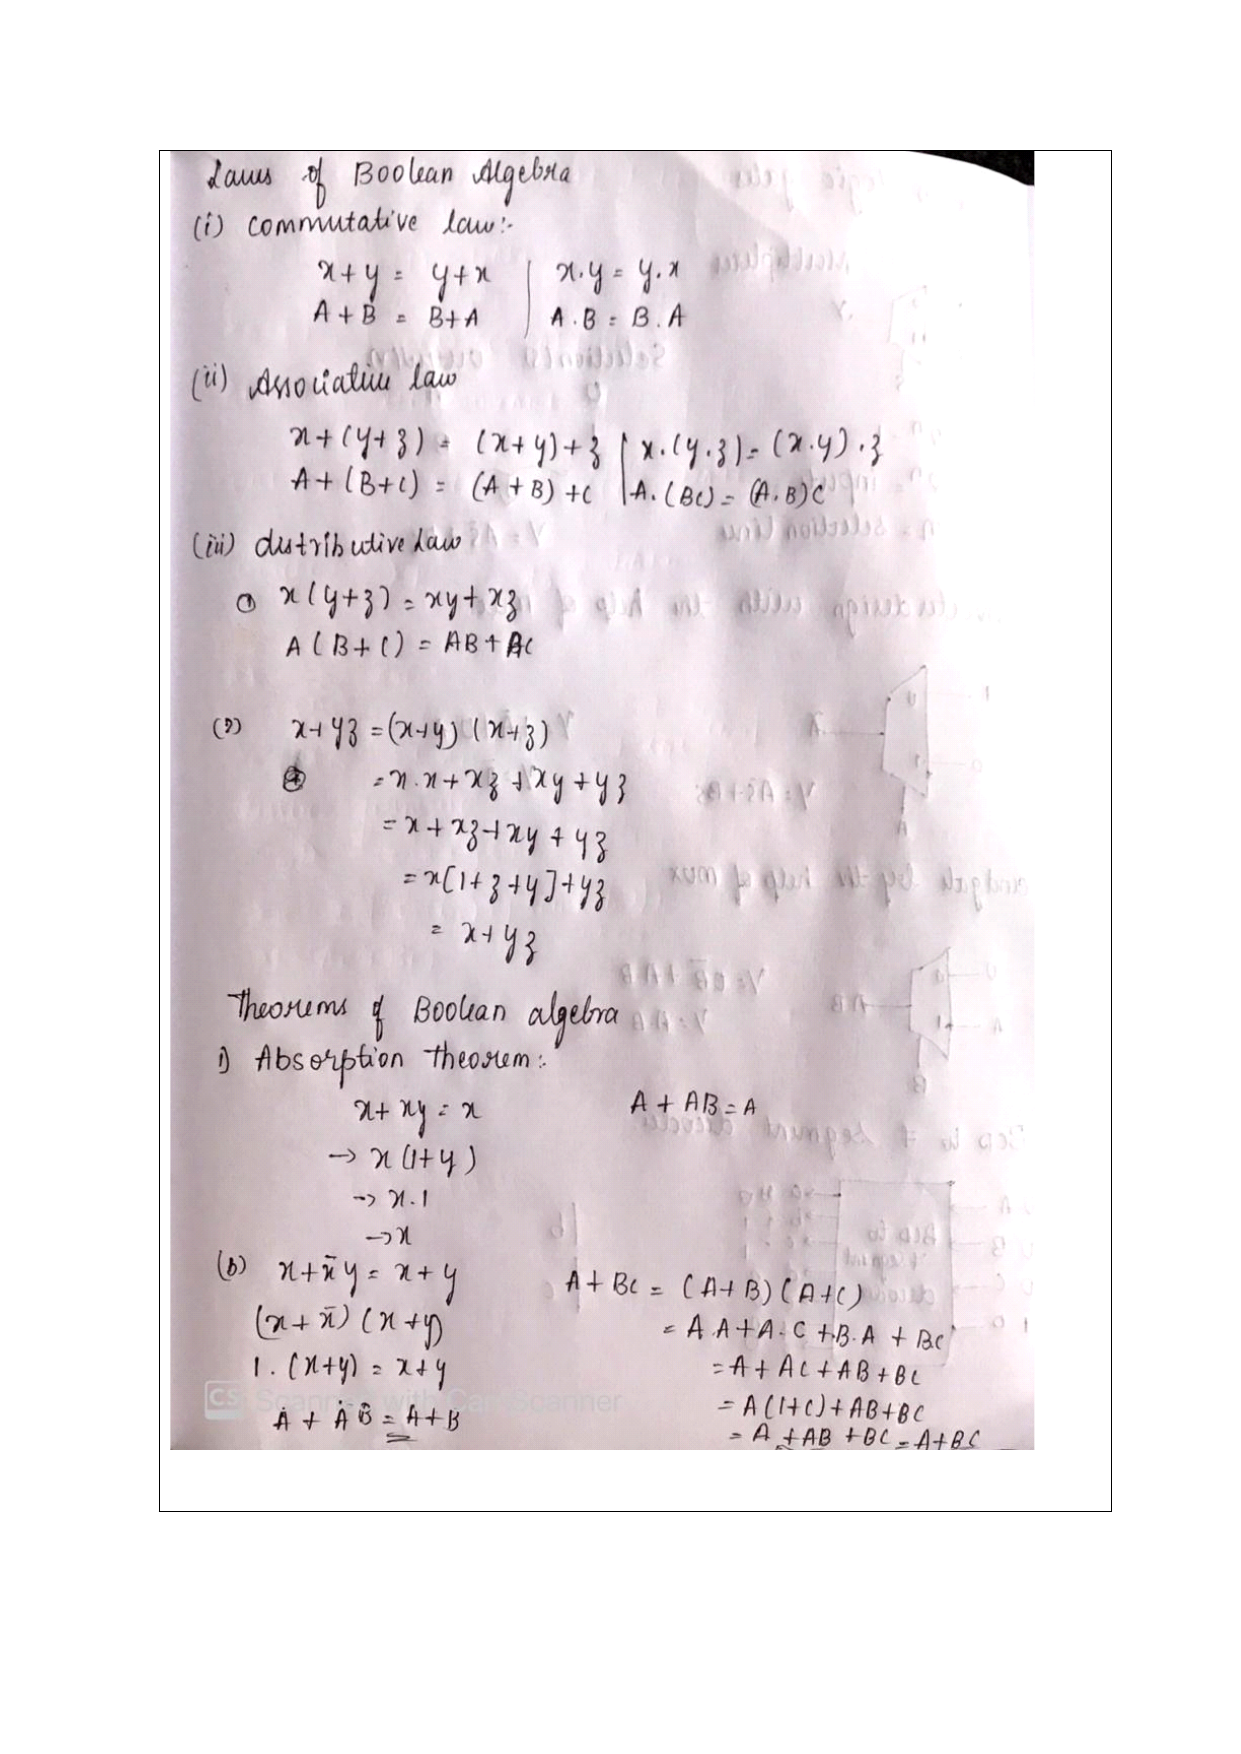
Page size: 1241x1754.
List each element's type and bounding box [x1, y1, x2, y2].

picture [170, 151, 1035, 1450]
table_cell [160, 151, 1111, 1511]
